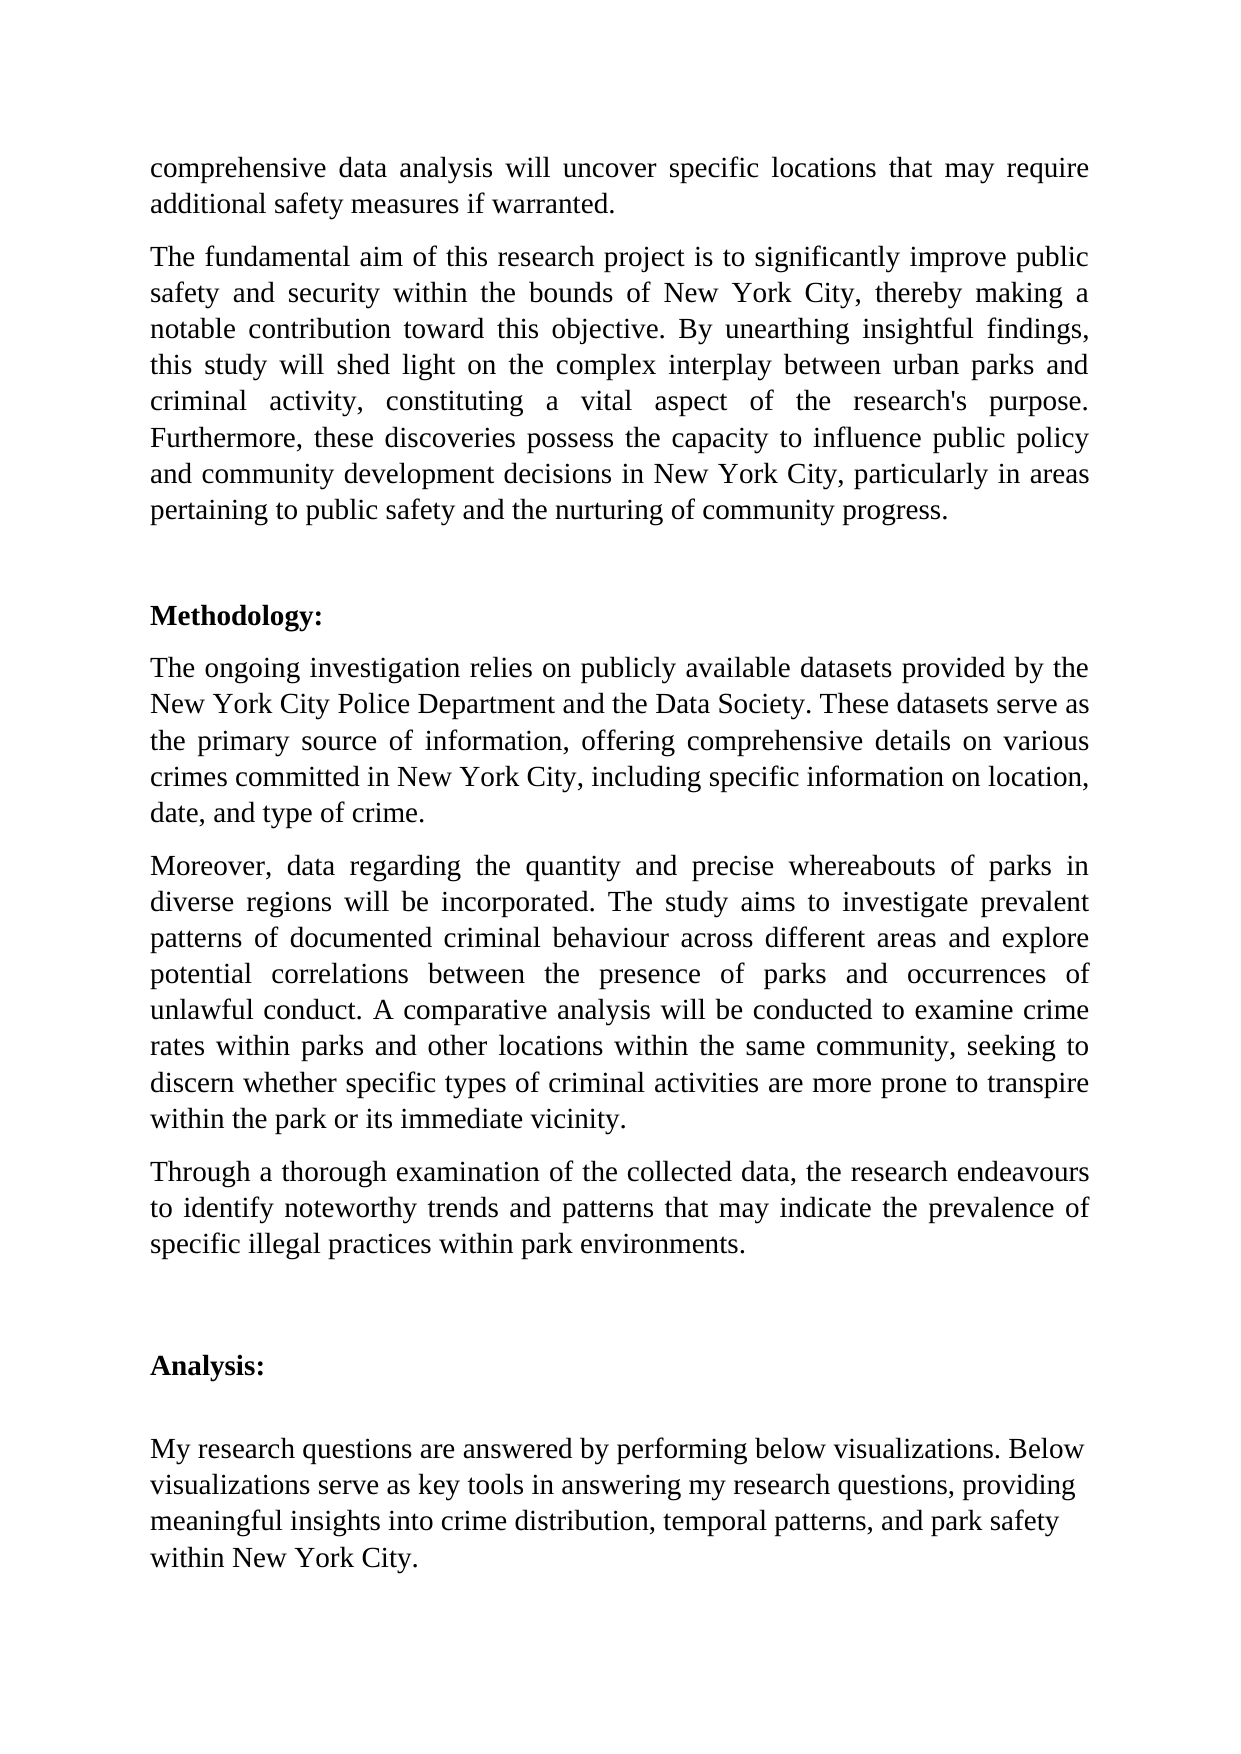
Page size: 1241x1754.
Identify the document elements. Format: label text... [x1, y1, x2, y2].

text Moreover, data regarding the quantity and precise whereabouts of parks in diverse regions will be incorporated. The study aims to investigate prevalent patterns of documented criminal behaviour across different areas and explore potential correlations between the presence of parks and occurrences of unlawful conduct. A comparative analysis will be conducted to examine crime rates within parks and other locations within the same community, seeking to discern whether specific types of criminal activities are more prone to transpire within the park or its immediate vicinity. [150, 848, 1090, 1134]
text My research questions are answered by performing below visualizations. Below visualizations serve as key tools in answering my research questions, providing meaningful insights into crime distribution, temporal patterns, and park safety within New York City. [150, 1431, 1090, 1573]
text The ongoing investigation relies on publicly available datasets provided by the New York City Police Department and the Data Society. These datasets serve as the primary source of information, offering comprehensive details on various crimes committed in New York City, including specific information on location, date, and type of crime. [150, 650, 1090, 828]
subtitle Analysis: [150, 1348, 1090, 1382]
text Through a thorough examination of the collected data, the research endeavours to identify noteworthy trends and patterns that may indicate the prevalence of specific illegal practices within park environments. [150, 1154, 1090, 1259]
text The fundamental aim of this research project is to significantly improve public safety and security within the bounds of New York City, thereby making a notable contribution toward this objective. By unearthing insightful findings, this study will shed light on the complex interplay between urban parks and criminal activity, constituting a vital aspect of the research's purpose. Furthermore, these discoveries possess the capacity to influence public policy and community development decisions in New York City, particularly in areas pertaining to public safety and the nurturing of community progress. [150, 239, 1090, 526]
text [150, 150, 1090, 220]
text Methodology: [150, 598, 1090, 631]
